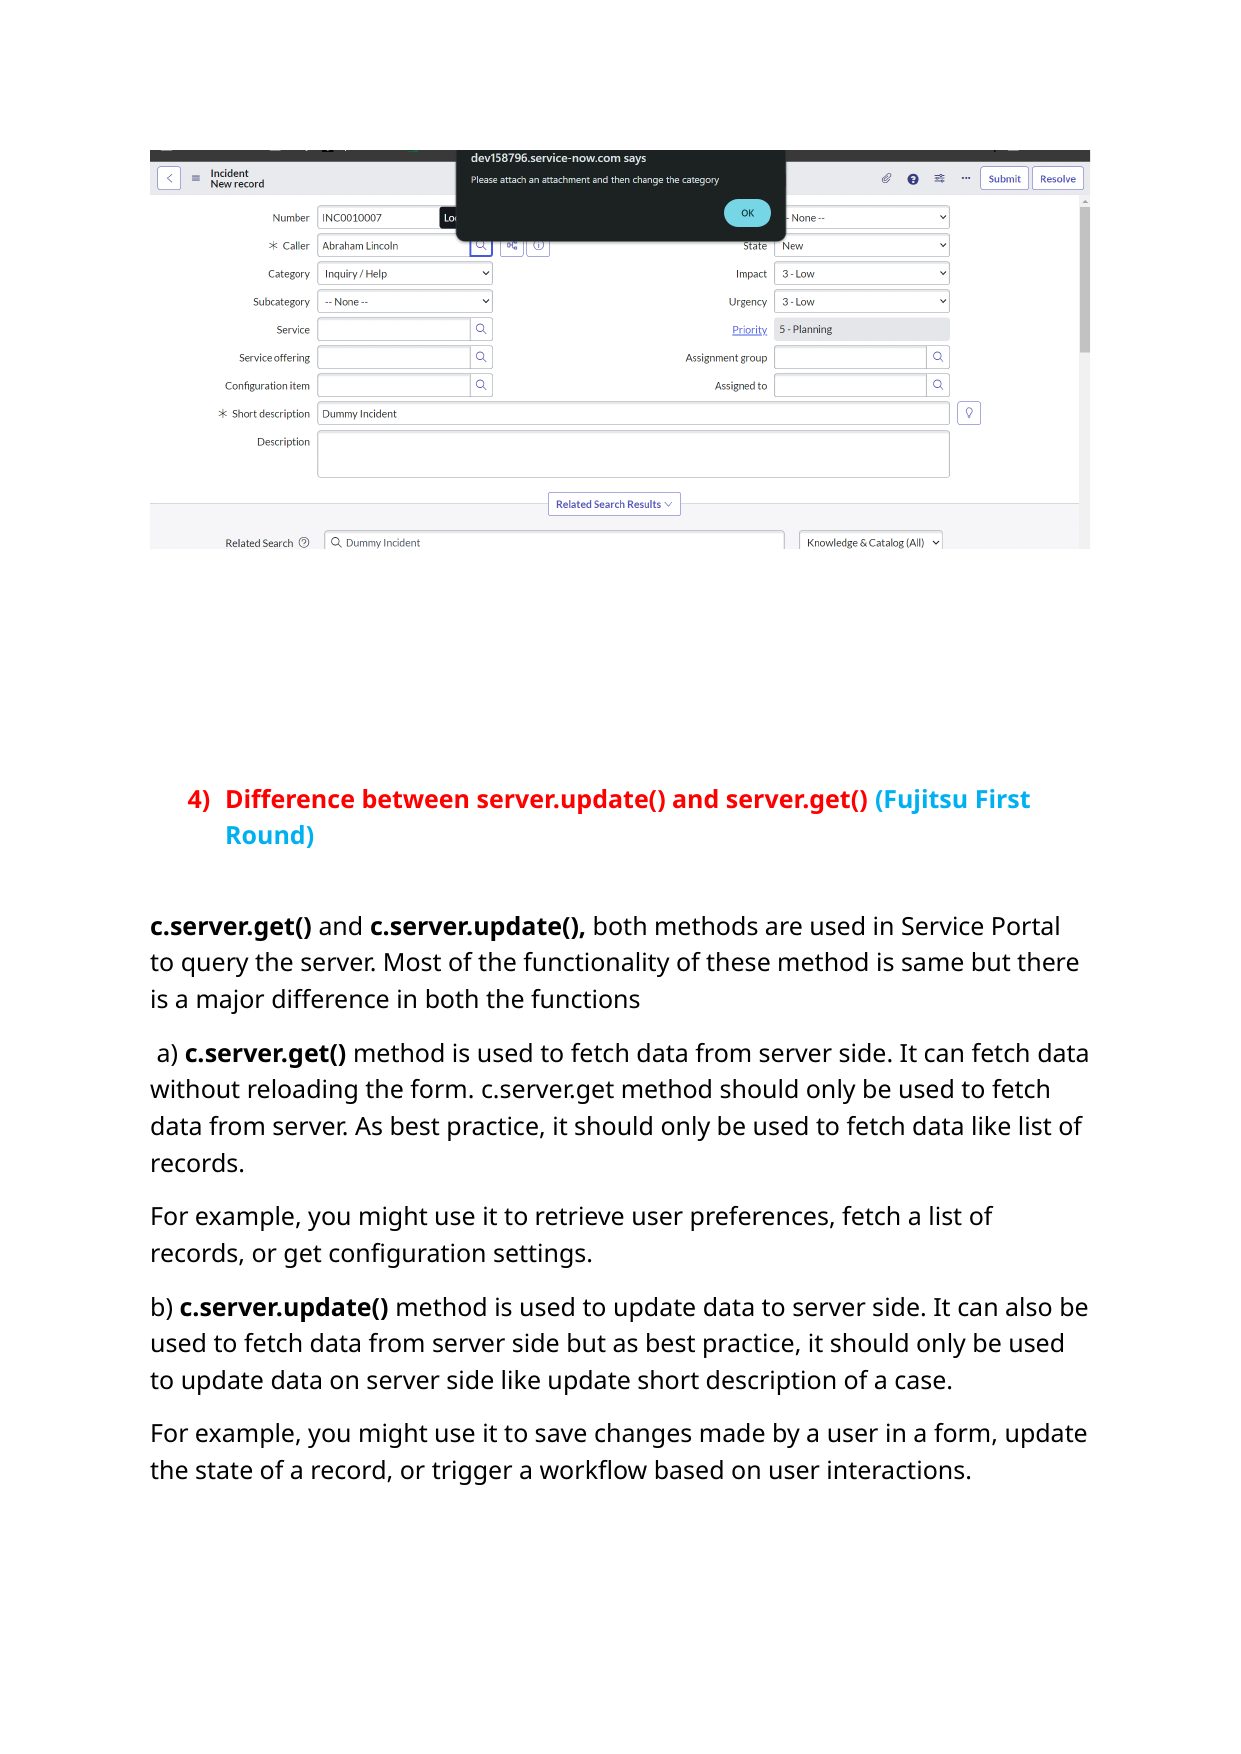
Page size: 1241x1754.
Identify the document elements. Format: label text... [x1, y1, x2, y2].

text b) c.server.update() method is used to update data to server side. It can also be used to fetch data from server side but as best practice, it should only be used to update data on server side like update short description of a case. [150, 1289, 1090, 1397]
text c.server.get() and c.server.update(), both methods are used in Service Portal to query the server. Most of the functionality of these method is same but there is a major difference in both the functions [150, 908, 1090, 1016]
text a) c.server.get() method is used to fetch data from server side. It can fetch data without reloading the form. c.server.get method should only be used to fetch data from server. As best practice, it should only be used to fetch data like list of records. [150, 1035, 1090, 1179]
list Difference between server.update() and server.get() (Fujitsu First Round) [187, 781, 1090, 852]
text For example, you might use it to retrieve user preferences, fetch a list of records, or get configuration settings. [150, 1199, 1090, 1270]
picture [150, 150, 1091, 549]
text For example, you might use it to save changes made by a user in a form, update the state of a record, or trigger a workflow based on user interactions. [150, 1416, 1090, 1487]
